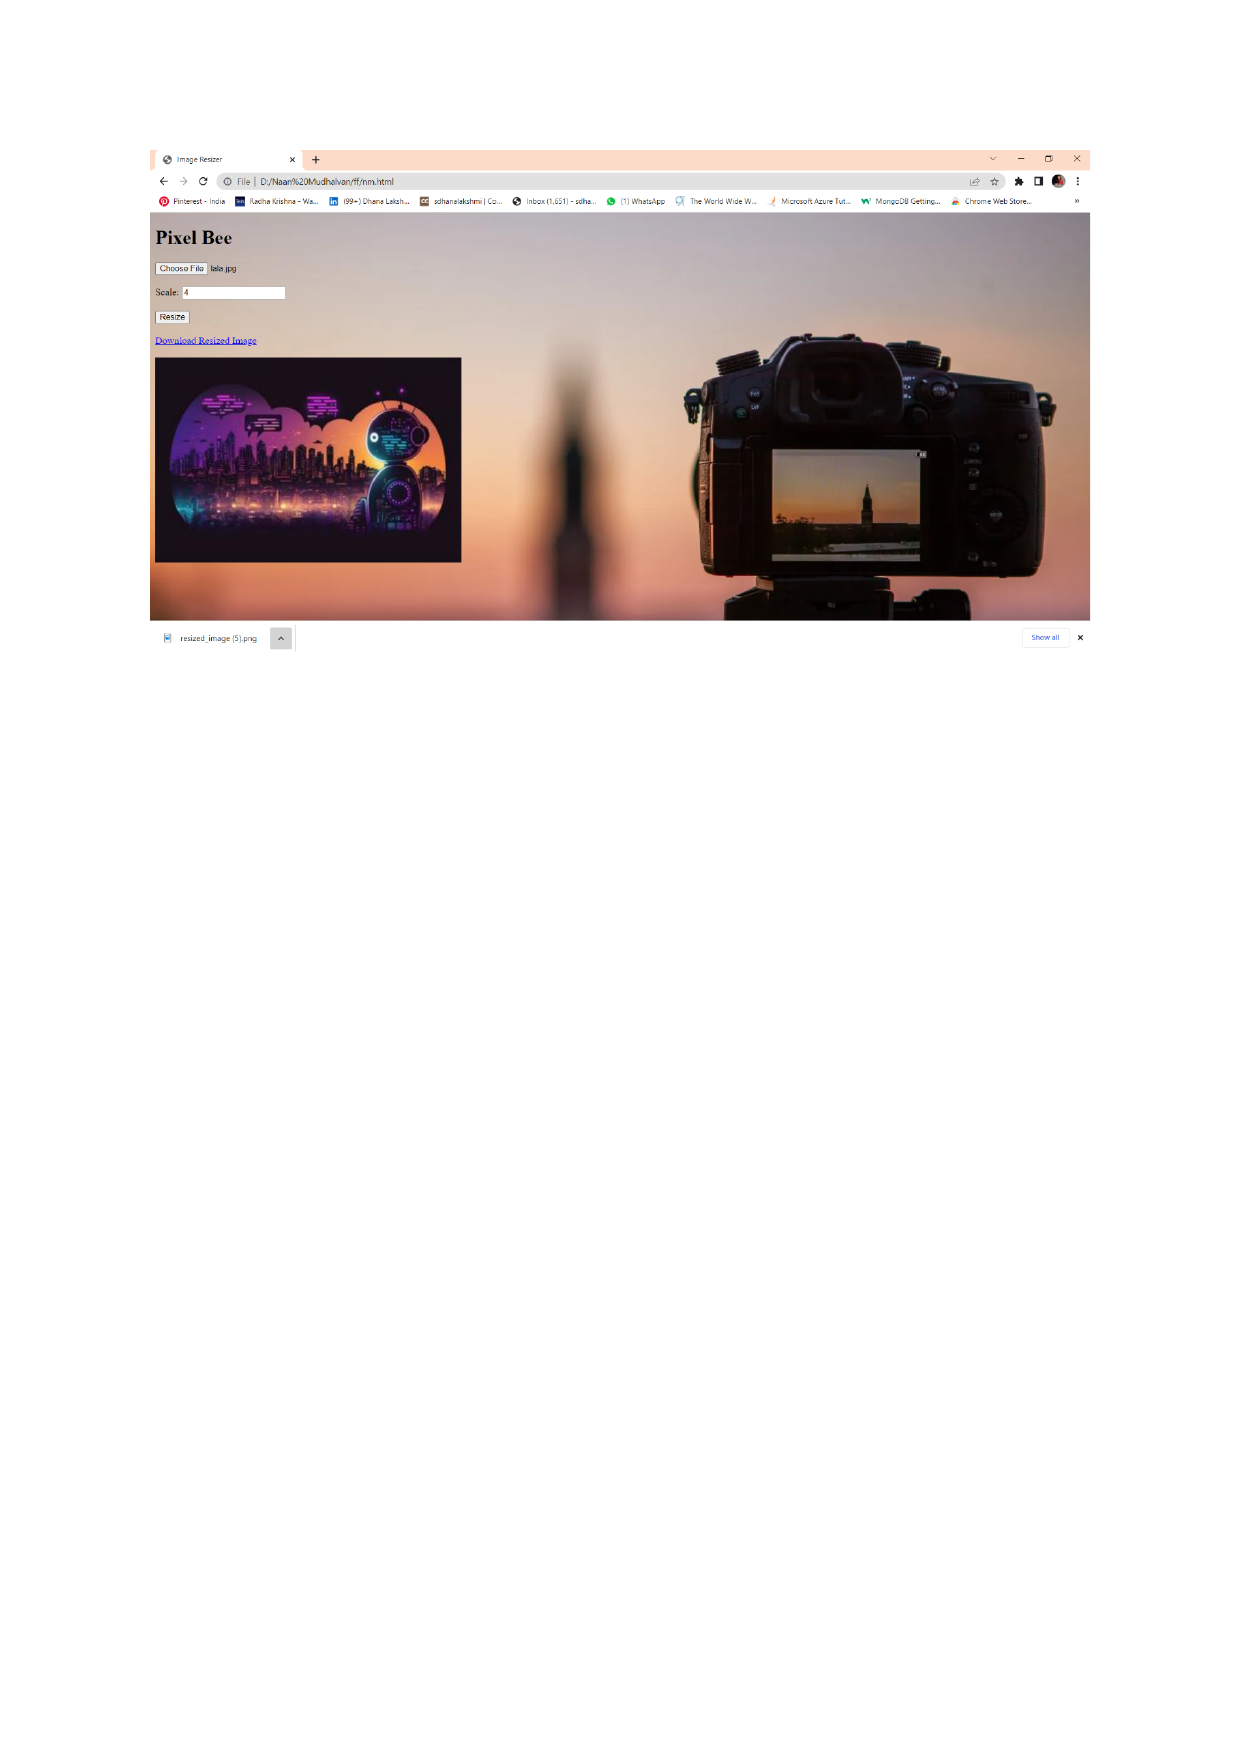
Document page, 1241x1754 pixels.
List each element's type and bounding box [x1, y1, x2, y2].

picture [150, 150, 1091, 655]
